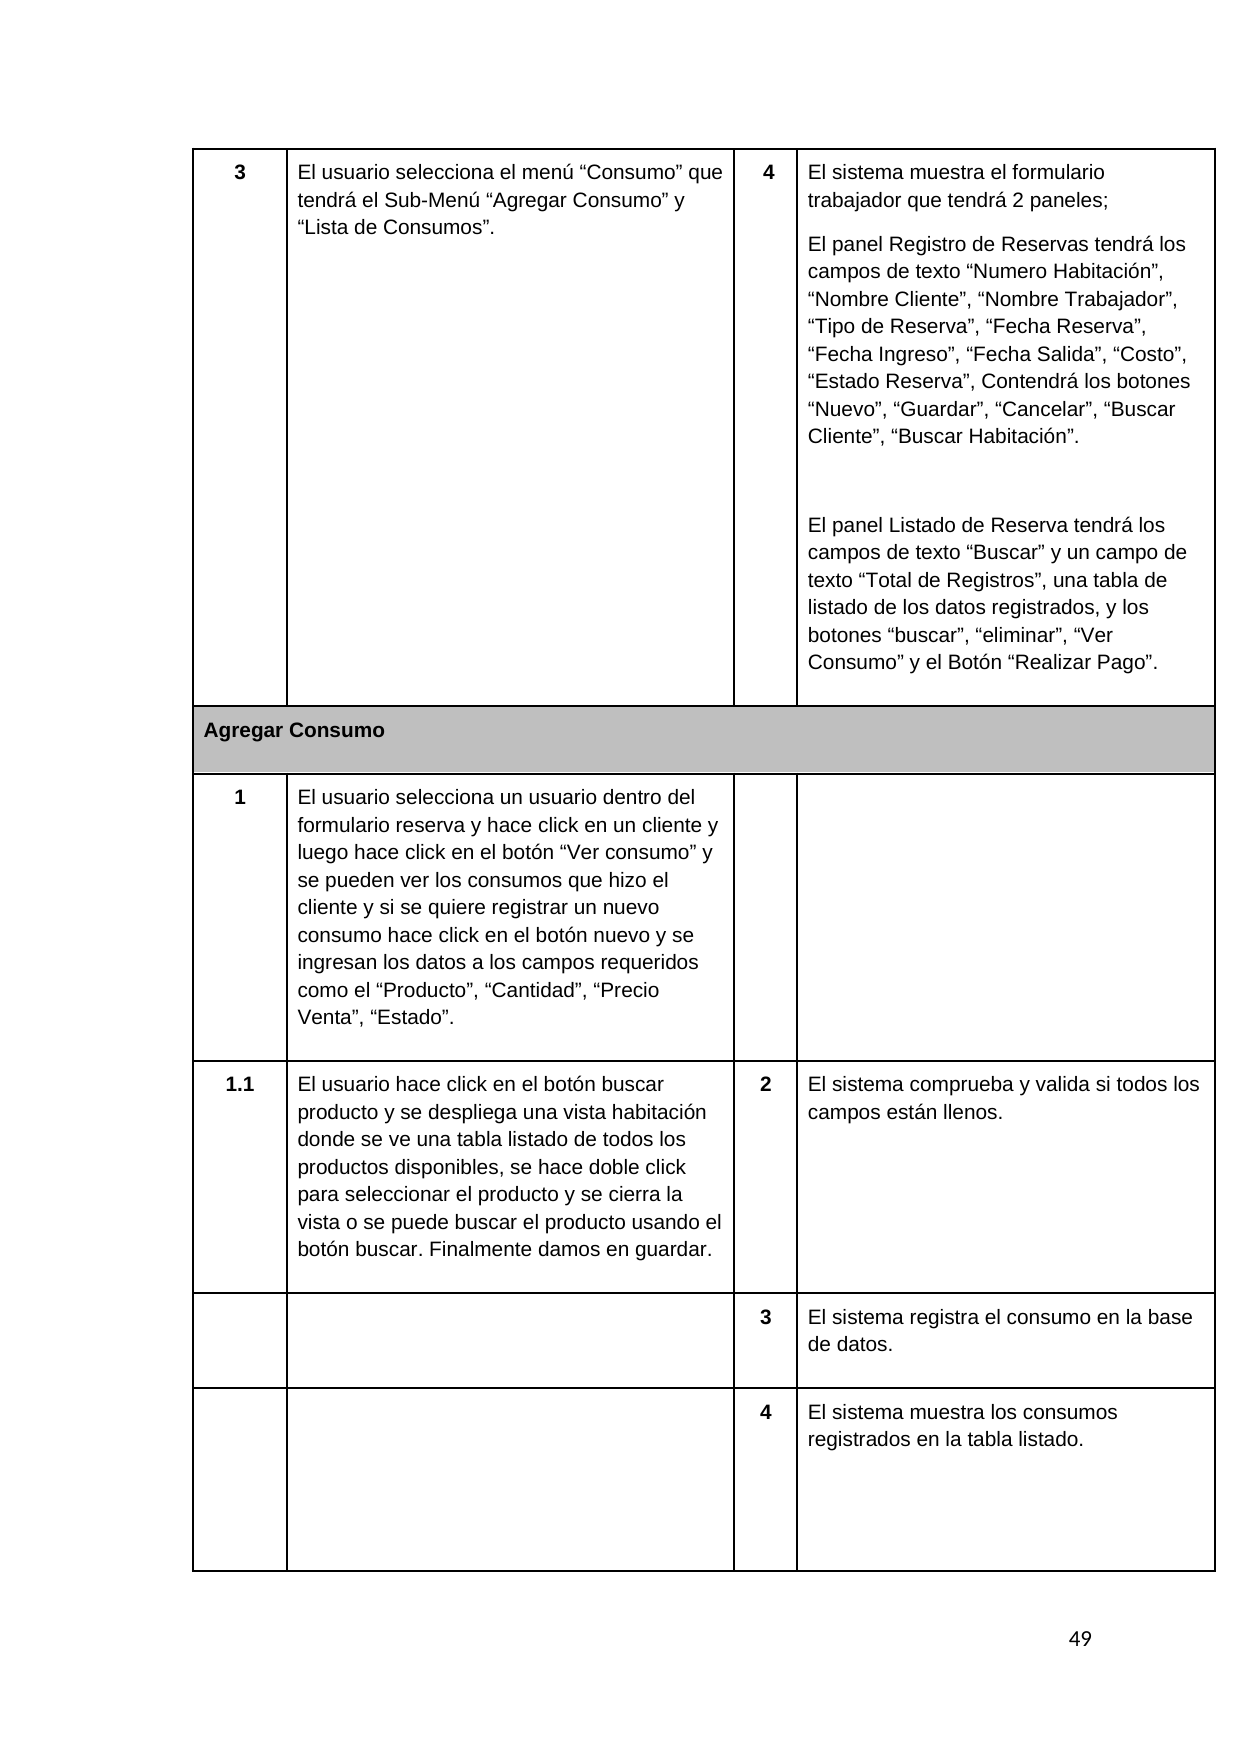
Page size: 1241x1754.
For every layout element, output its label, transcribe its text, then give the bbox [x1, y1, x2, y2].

table_cell El usuario hace click en el botón buscar producto y se despliega una vista habitación donde se ve una tabla listado de todos los productos disponibles, se hace doble click para seleccionar el producto y se cierra la vista o se puede buscar el producto usando el botón buscar. Finalmente damos en guardar. [288, 1062, 733, 1292]
table_cell El sistema comprueba y valida si todos los campos están llenos. [798, 1062, 1214, 1292]
table_cell [288, 1389, 733, 1570]
table_cell El sistema muestra el formulario trabajador que tendrá 2 paneles; El panel Registro de Reservas tendrá los campos de texto “Numero Habitación”, “Nombre Cliente”, “Nombre Trabajador”, “Tipo de Reserva”, “Fecha Reserva”, “Fecha Ingreso”, “Fecha Salida”, “Costo”, “Estado Reserva”, Contendrá los botones “Nuevo”, “Guardar”, “Cancelar”, “Buscar Cliente”, “Buscar Habitación”. El panel Listado de Reserva tendrá los campos de texto “Buscar” y un campo de texto “Total de Registros”, una tabla de listado de los datos registrados, y los botones “buscar”, “eliminar”, “Ver Consumo” y el Botón “Realizar Pago”. [798, 150, 1214, 705]
table_cell El sistema muestra los consumos registrados en la tabla listado. [798, 1389, 1214, 1570]
table_cell [194, 1389, 286, 1570]
table_cell El usuario selecciona el menú “Consumo” que tendrá el Sub-Menú “Agregar Consumo” y “Lista de Consumos”. [288, 150, 733, 705]
table_cell [194, 1294, 286, 1387]
table_cell 2 [735, 1062, 796, 1292]
table_cell [288, 1294, 733, 1387]
table_cell Agregar Consumo [194, 707, 1214, 772]
table_cell El usuario selecciona un usuario dentro del formulario reserva y hace click en un cliente y luego hace click en el botón “Ver consumo” y se pueden ver los consumos que hizo el cliente y si se quiere registrar un nuevo consumo hace click en el botón nuevo y se ingresan los datos a los campos requeridos como el “Producto”, “Cantidad”, “Precio Venta”, “Estado”. [288, 775, 733, 1060]
table_cell 3 [194, 150, 286, 705]
table_cell 1 [194, 775, 286, 1060]
table_cell [735, 775, 796, 1060]
table_cell 4 [735, 150, 796, 705]
table_cell 1.1 [194, 1062, 286, 1292]
table_cell 4 [735, 1389, 796, 1570]
table_cell El sistema registra el consumo en la base de datos. [798, 1294, 1214, 1387]
table_cell 3 [735, 1294, 796, 1387]
table_cell [798, 775, 1214, 1060]
